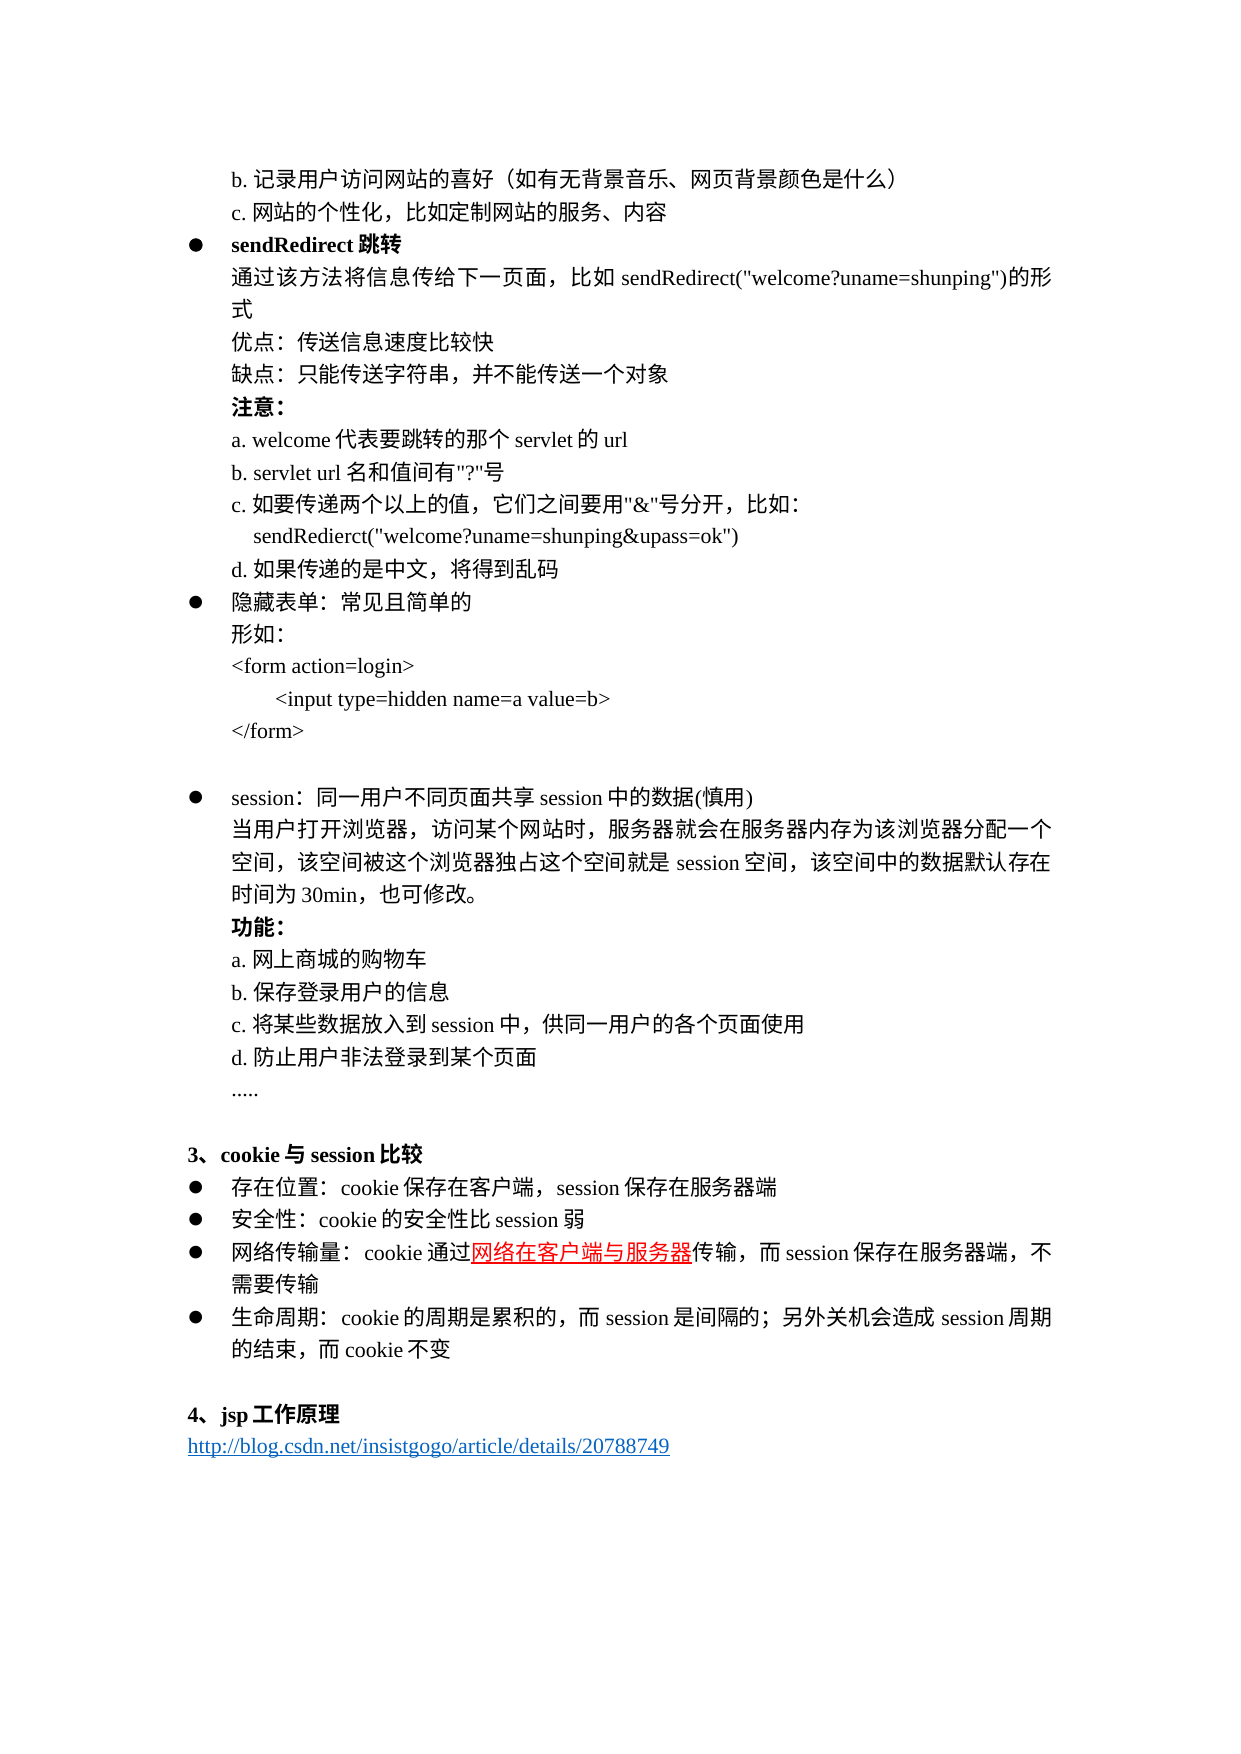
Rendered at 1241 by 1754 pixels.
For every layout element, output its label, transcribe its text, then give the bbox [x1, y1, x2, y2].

list 隐藏表单：常见且简单的 [187, 584, 1053, 617]
list d. 如果传递的是中文，将得到乱码 [231, 552, 1053, 584]
list <input type=hidden name=a value=b> [231, 682, 1053, 714]
list 存在位置：cookie保存在客户端，session保存在服务器端 [187, 1169, 1053, 1202]
list <form action=login> [231, 649, 1053, 682]
list 当用户打开浏览器，访问某个网站时，服务器就会在服务器内存为该浏览器分配一个空间，该空间被这个浏览器独占这个空间就是session空间，该空间中的数据默认存在时间为30min，也可修改。 [231, 812, 1053, 909]
list b. servlet url 名和值间有"?"号 [231, 454, 1053, 487]
list 网络传输量：cookie通过网络在客户端与服务器传输，而session保存在服务器端，不需要传输 [187, 1234, 1053, 1299]
list d. 防止用户非法登录到某个页面 [231, 1039, 1053, 1072]
list c. 如要传递两个以上的值，它们之间要用"&"号分开，比如： [231, 487, 1053, 519]
list a. welcome代表要跳转的那个servlet的url [231, 422, 1053, 454]
list </form> [231, 714, 1053, 747]
list c. 将某些数据放入到session中，供同一用户的各个页面使用 [231, 1007, 1053, 1039]
list 通过该方法将信息传给下一页面，比如sendRedirect("welcome?uname=shunping")的形式 [231, 259, 1053, 324]
list 形如： [231, 617, 1053, 649]
list sendRedirect跳转 [187, 227, 1053, 259]
list sendRedierct("welcome?uname=shunping&upass=ok") [231, 519, 1053, 552]
list 生命周期：cookie的周期是累积的，而session是间隔的；另外关机会造成session周期的结束，而cookie不变 [187, 1299, 1053, 1364]
list session：同一用户不同页面共享session中的数据(慎用) [187, 779, 1053, 812]
list 功能： [231, 909, 1053, 942]
list a. 网上商城的购物车 [231, 942, 1053, 974]
list b. 记录用户访问网站的喜好（如有无背景音乐、网页背景颜色是什么） [231, 162, 1053, 194]
list b. 保存登录用户的信息 [231, 974, 1053, 1007]
text 3、cookie与session比较 [187, 1137, 1053, 1169]
text 4、jsp工作原理 [187, 1397, 1053, 1429]
list 注意： [231, 389, 1053, 422]
list 优点：传送信息速度比较快 [231, 324, 1053, 357]
list c. 网站的个性化，比如定制网站的服务、内容 [231, 194, 1053, 227]
text http://blog.csdn.net/insistgogo/article/details/20788749 [187, 1429, 1053, 1462]
list ..... [231, 1072, 1053, 1104]
list 安全性：cookie的安全性比session弱 [187, 1202, 1053, 1234]
list 缺点：只能传送字符串，并不能传送一个对象 [231, 357, 1053, 389]
